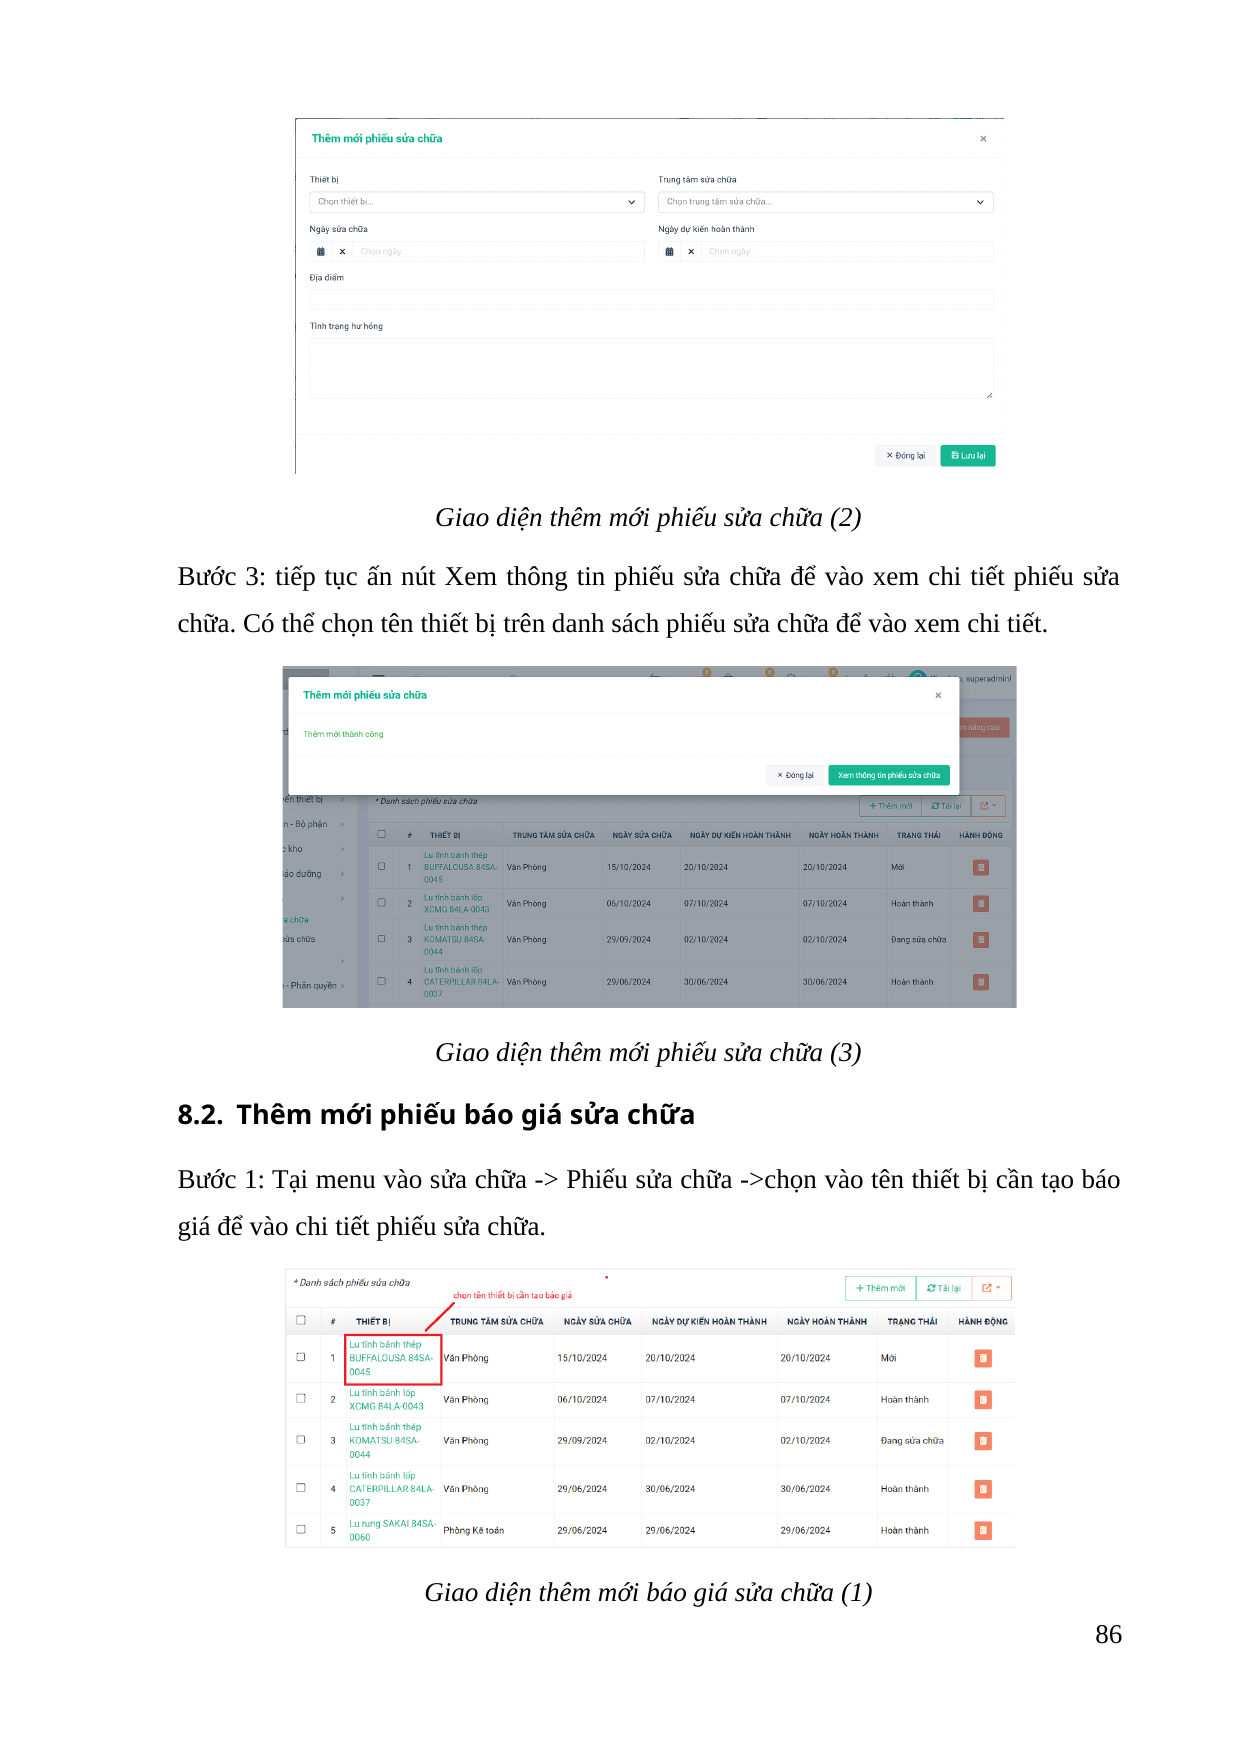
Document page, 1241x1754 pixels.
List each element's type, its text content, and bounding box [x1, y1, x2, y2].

picture [284, 1268, 1015, 1548]
text Bước 1: Tại menu vào sửa chữa -> Phiếu sửa chữa ->chọn vào tên thiết bị cần tạo báo giá để vào chi tiết phiếu sửa chữa. [177, 1163, 1122, 1241]
picture [295, 118, 1005, 474]
text Giao diện thêm mới phiếu sửa chữa (3) [177, 1036, 1122, 1067]
subtitle Thêm mới phiếu báo giá sửa chữa [177, 1095, 1122, 1132]
text Bước 3: tiếp tục ấn nút Xem thông tin phiếu sửa chữa để vào xem chi tiết phiếu sửa chữa. Có thể chọn tên thiết bị trên danh sách phiếu sửa chữa để vào xem chi tiết. [177, 561, 1122, 638]
picture [282, 666, 1017, 1008]
text Giao diện thêm mới báo giá sửa chữa (1) [177, 1576, 1122, 1607]
text Giao diện thêm mới phiếu sửa chữa (2) [177, 501, 1122, 532]
